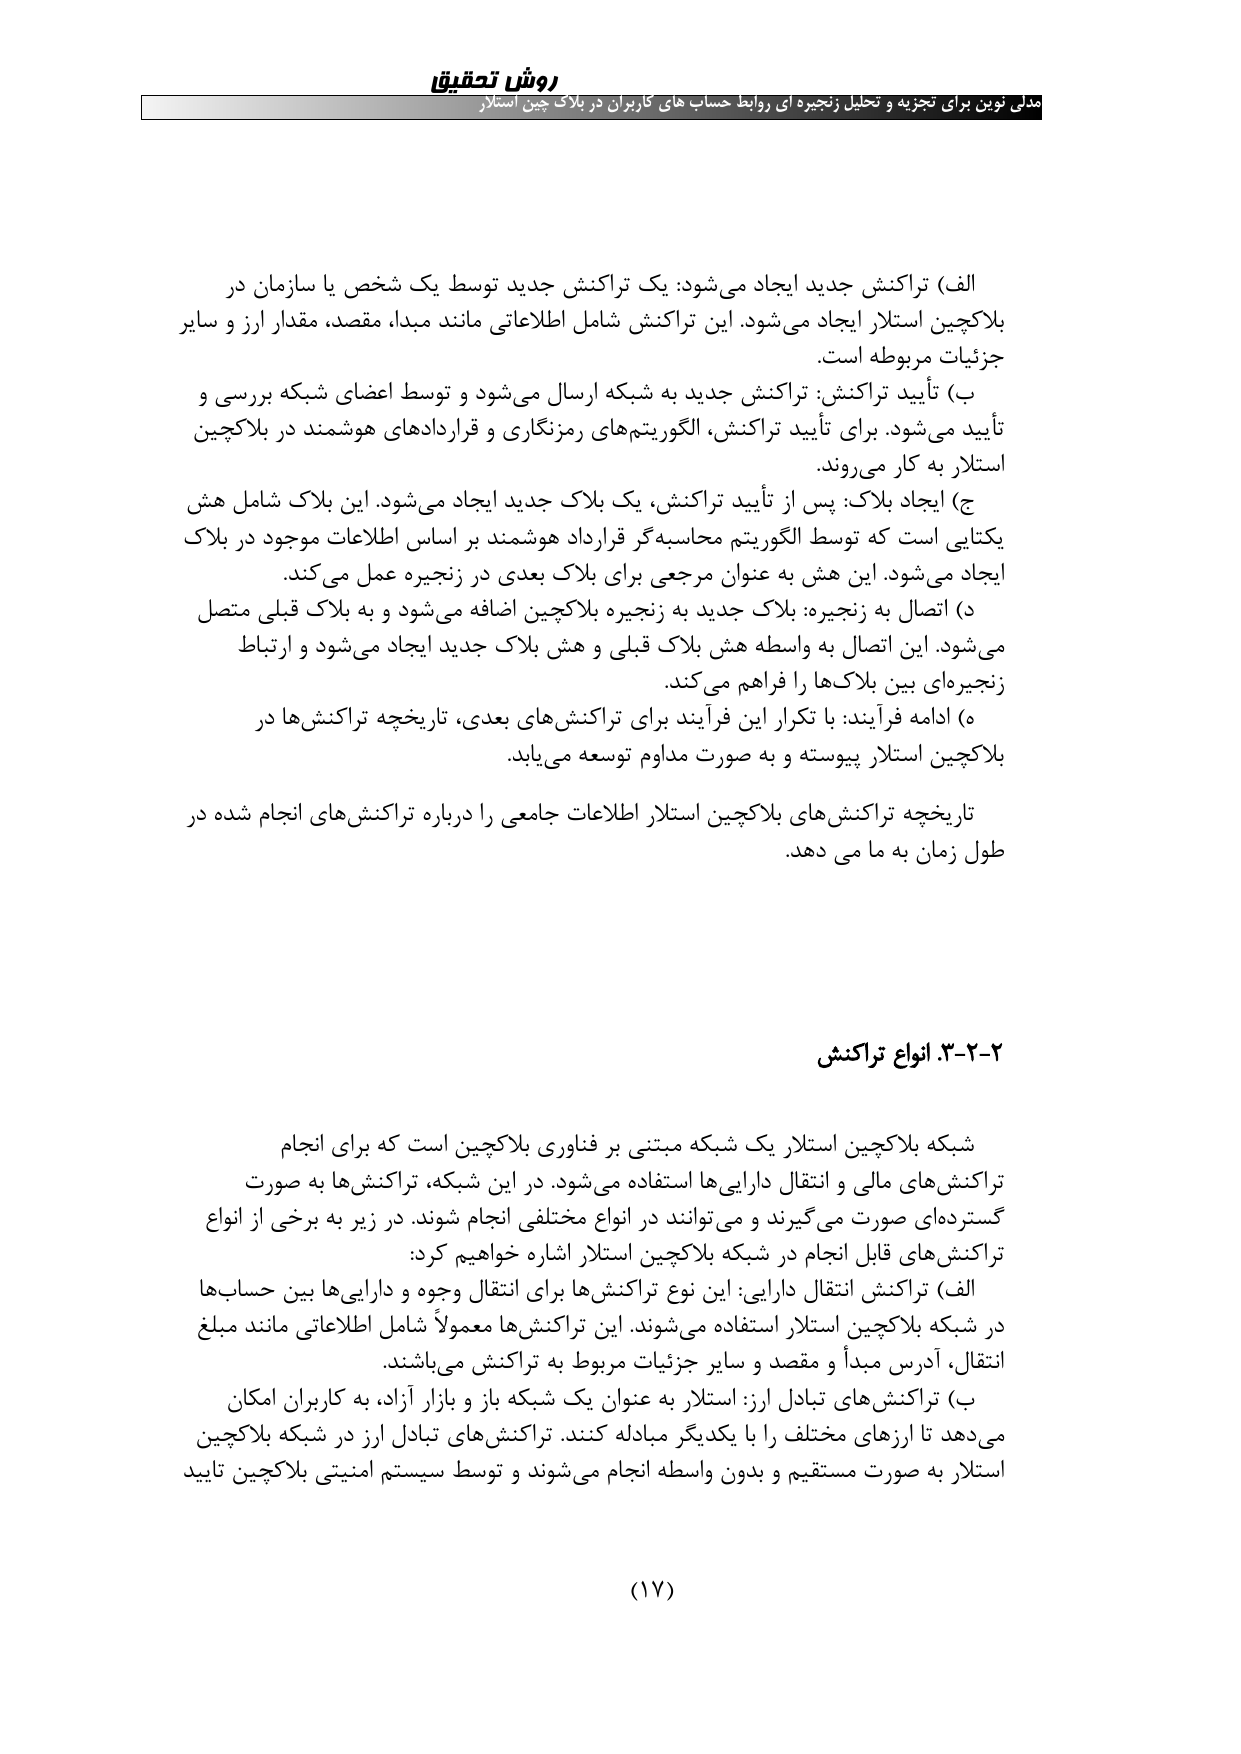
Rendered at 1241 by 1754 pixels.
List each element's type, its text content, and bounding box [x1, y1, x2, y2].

text د) اتصال به زنجیره: بلاک جدید به زنجیره بلاکچین اضافه می‌شود و به بلاک قبلی متصل می‌شود. این اتصال به واسطه هش بلاک قبلی و هش بلاک جدید ایجاد می‌شود و ارتباط زنجیره‌ای بین بلاک‌ها را فراهم می‌کند. [177, 597, 1004, 699]
list 3-2-2. انواع تراکنش [177, 1041, 1004, 1070]
text ج) ایجاد بلاک: پس از تأیید تراکنش، یک بلاک جدید ایجاد می‌شود. این بلاک شامل هش یکتایی است که توسط الگوریتم محاسبه‌گر قرارداد هوشمند بر اساس اطلاعات موجود در بلاک ایجاد می‌شود. این هش به عنوان مرجعی برای بلاک بعدی در زنجیره عمل می‌کند. [177, 489, 1004, 590]
text تاریخچه تراکنش‌های بلاکچین استلار اطلاعات جامعی را درباره تراکنش‌های انجام شده در طول زمان به ما می دهد. [177, 802, 1004, 867]
text الف) تراکنش انتقال دارایی: این نوع تراکنش‌ها برای انتقال وجوه و دارایی‌ها بین حساب‌ها در شبکه بلاکچین استلار استفاده می‌شوند. این تراکنش‌ها معمولاً شامل اطلاعاتی مانند مبلغ انتقال، آدرس مبدأ و مقصد و سایر جزئیات مربوط به تراکنش می‌باشند. [177, 1277, 1004, 1379]
text شبکه بلاکچین استلار یک شبکه مبتنی بر فناوری بلاکچین است که برای انجام تراکنش‌های مالی و انتقال دارایی‌ها استفاده می‌شود. در این شبکه، تراکنش‌ها به صورت گسترده‌ای صورت می‌گیرند و می‌توانند در انواع مختلفی انجام شوند. در زیر به برخی از انواع تراکنش‌های قابل انجام در شبکه بلاکچین استلار اشاره خواهیم کرد: [177, 1133, 1004, 1270]
text ه) ادامه فرآیند: با تکرار این فرآیند برای تراکنش‌های بعدی، تاریخچه تراکنش‌ها در بلاکچین استلار پیوسته و به صورت مداوم توسعه می‌یابد. [177, 706, 1004, 771]
text ب) تأیید تراکنش: تراکنش جدید به شبکه ارسال می‌شود و توسط اعضای شبکه بررسی و تأیید می‌شود. برای تأیید تراکنش، الگوریتم‌های رمزنگاری و قراردادهای هوشمند در بلاکچین استلار به کار می‌روند. [177, 380, 1004, 482]
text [177, 1386, 1004, 1487]
text الف) تراکنش جدید ایجاد می‌شود: یک تراکنش جدید توسط یک شخص یا سازمان در بلاکچین استلار ایجاد می‌شود. این تراکنش شامل اطلاعاتی مانند مبدا، مقصد، مقدار ارز و سایر جزئیات مربوطه است. [177, 272, 1004, 373]
